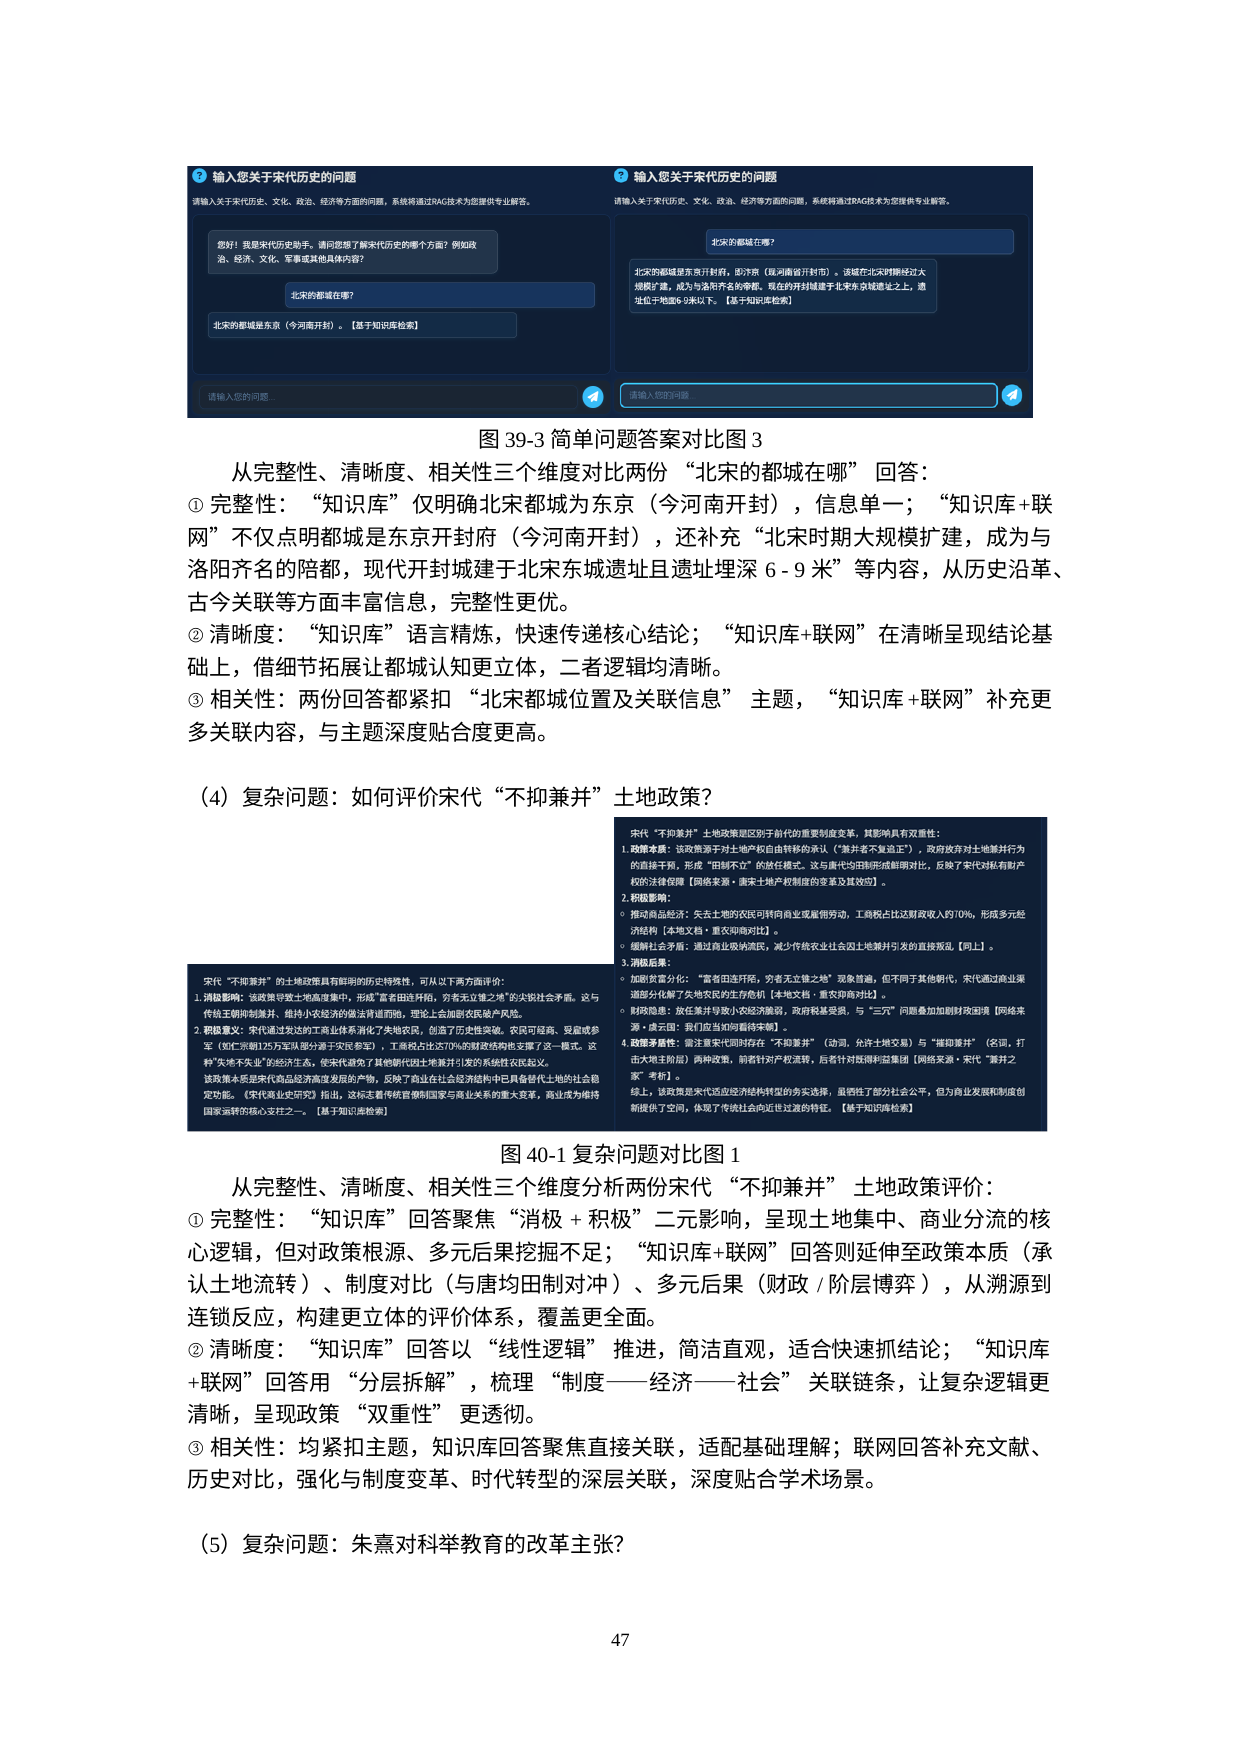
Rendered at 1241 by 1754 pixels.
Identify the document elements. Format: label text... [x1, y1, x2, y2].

text （5）复杂问题：朱熹对科举教育的改革主张？ [187, 1527, 1053, 1559]
picture [187, 817, 1048, 1132]
text 从完整性、清晰度、相关性三个维度对比两份 “北宋的都城在哪” 回答： [187, 454, 1053, 487]
text 图 40-1 复杂问题对比图1 [187, 1137, 1053, 1169]
text ① 完整性：“知识库”回答聚焦“消极 + 积极”二元影响，呈现土地集中、商业分流的核心逻辑，但对政策根源、多元后果挖掘不足；“知识库+联网”回答则延伸至政策本质（承认土地流转 ）、制度对比（与唐均田制对冲 ）、多元后果（财政 / 阶层博弈 ），从溯源到连锁反应，构建更立体的评价体系，覆盖更全面。 [187, 1202, 1053, 1332]
text 从完整性、清晰度、相关性三个维度分析两份宋代 “不抑兼并” 土地政策评价： [187, 1169, 1053, 1202]
text ① 完整性：“知识库”仅明确北宋都城为东京（今河南开封），信息单一；“知识库+联网”不仅点明都城是东京开封府（今河南开封），还补充“北宋时期大规模扩建，成为与洛阳齐名的陪都，现代开封城建于北宋东城遗址且遗址埋深 6 - 9 米”等内容，从历史沿革、古今关联等方面丰富信息，完整性更优。 [187, 487, 1053, 617]
text ③ 相关性：两份回答都紧扣 “北宋都城位置及关联信息” 主题，“知识库+联网”补充更多关联内容，与主题深度贴合度更高。 [187, 682, 1053, 747]
text ③ 相关性：均紧扣主题，知识库回答聚焦直接关联，适配基础理解；联网回答补充文献、历史对比，强化与制度变革、时代转型的深层关联，深度贴合学术场景。 [187, 1429, 1053, 1494]
text ② 清晰度：“知识库”语言精炼，快速传递核心结论；“知识库+联网”在清晰呈现结论基础上，借细节拓展让都城认知更立体，二者逻辑均清晰。 [187, 617, 1053, 682]
text ② 清晰度：“知识库”回答以 “线性逻辑” 推进，简洁直观，适合快速抓结论；“知识库+联网”回答用 “分层拆解”，梳理 “制度——经济——社会” 关联链条，让复杂逻辑更清晰，呈现政策 “双重性” 更透彻。 [187, 1332, 1053, 1429]
text （4）复杂问题：如何评价宋代“不抑兼并”土地政策？ [187, 779, 1053, 812]
text 图 39-3 简单问题答案对比图3 [187, 422, 1053, 454]
picture [187, 166, 1033, 418]
